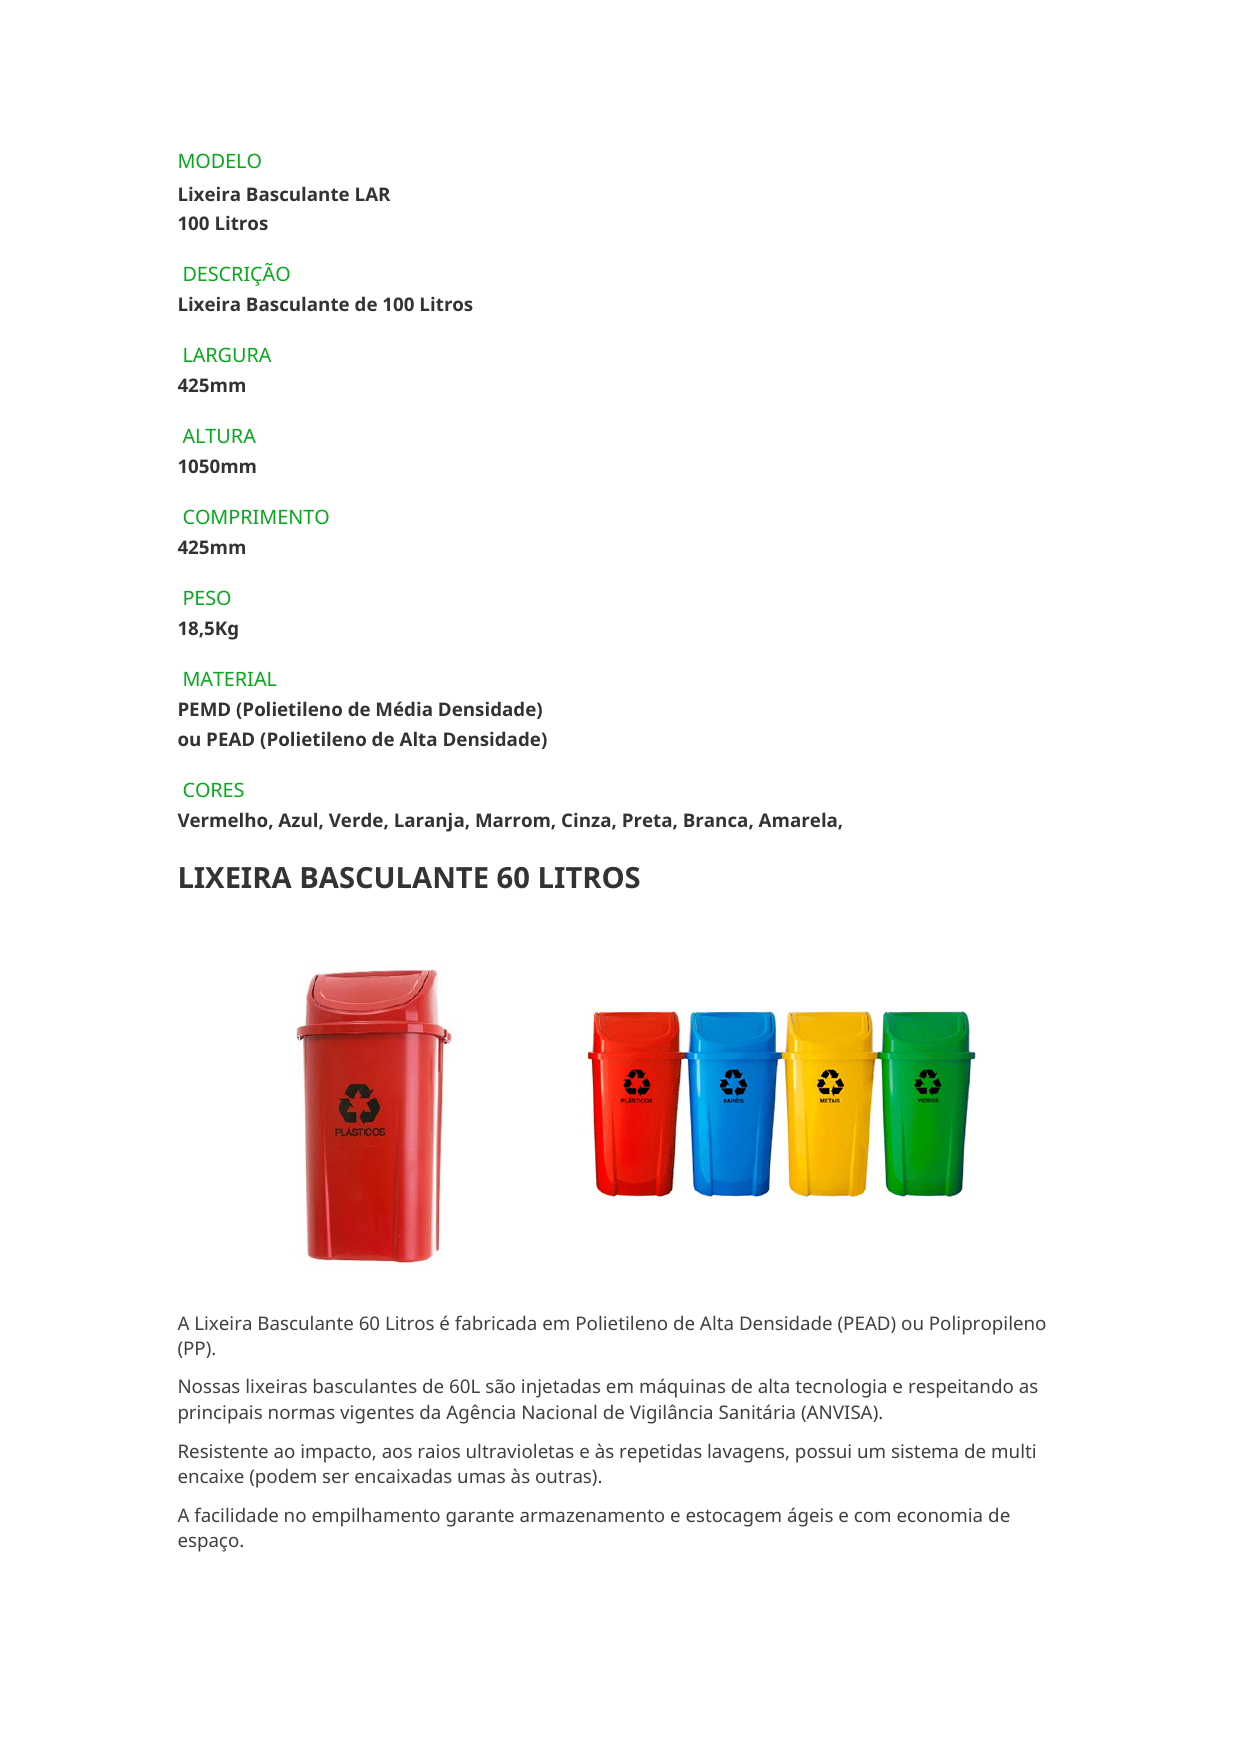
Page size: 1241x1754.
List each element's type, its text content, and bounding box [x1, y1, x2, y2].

subtitle DESCRIÇÃO [177, 261, 1063, 287]
text PEMD (Polietileno de Média Densidade) ou PEAD (Polietileno de Alta Densidade) [177, 697, 1063, 751]
text A Lixeira Basculante 60 Litros é fabricada em Polietileno de Alta Densidade (PEAD) ou Polipropileno (PP). [177, 1310, 1063, 1361]
text A facilidade no empilhamento garante armazenamento e estocagem ágeis e com economia de espaço. [177, 1502, 1063, 1553]
subtitle ALTURA [177, 423, 1063, 449]
subtitle PESO [177, 585, 1063, 612]
text Resistente ao impacto, aos raios ultravioletas e às repetidas lavagens, possui um sistema de multi encaixe (podem ser encaixadas umas às outras). [177, 1438, 1063, 1489]
text Lixeira Basculante LAR 100 Litros [177, 181, 1063, 236]
text Nossas lixeiras basculantes de 60L são injetadas em máquinas de alta tecnologia e respeitando as principais normas vigentes da Agência Nacional de Vigilância Sanitária (ANVISA). [177, 1374, 1063, 1425]
text Lixeira Basculante de 100 Litros [177, 291, 1063, 317]
subtitle COMPRIMENTO [177, 504, 1063, 531]
picture [177, 896, 989, 1310]
subtitle MODELO [177, 148, 1063, 174]
text Vermelho, Azul, Verde, Laranja, Marrom, Cinza, Preta, Branca, Amarela, [177, 807, 1063, 832]
subtitle LARGURA [177, 342, 1063, 368]
text 18,5Kg [177, 616, 1063, 641]
text 1050mm [177, 453, 1063, 479]
subtitle CORES [177, 776, 1063, 803]
text 425mm [177, 534, 1063, 560]
text 425mm [177, 372, 1063, 398]
subtitle LIXEIRA BASCULANTE 60 LITROS [177, 857, 1063, 897]
subtitle MATERIAL [177, 666, 1063, 693]
